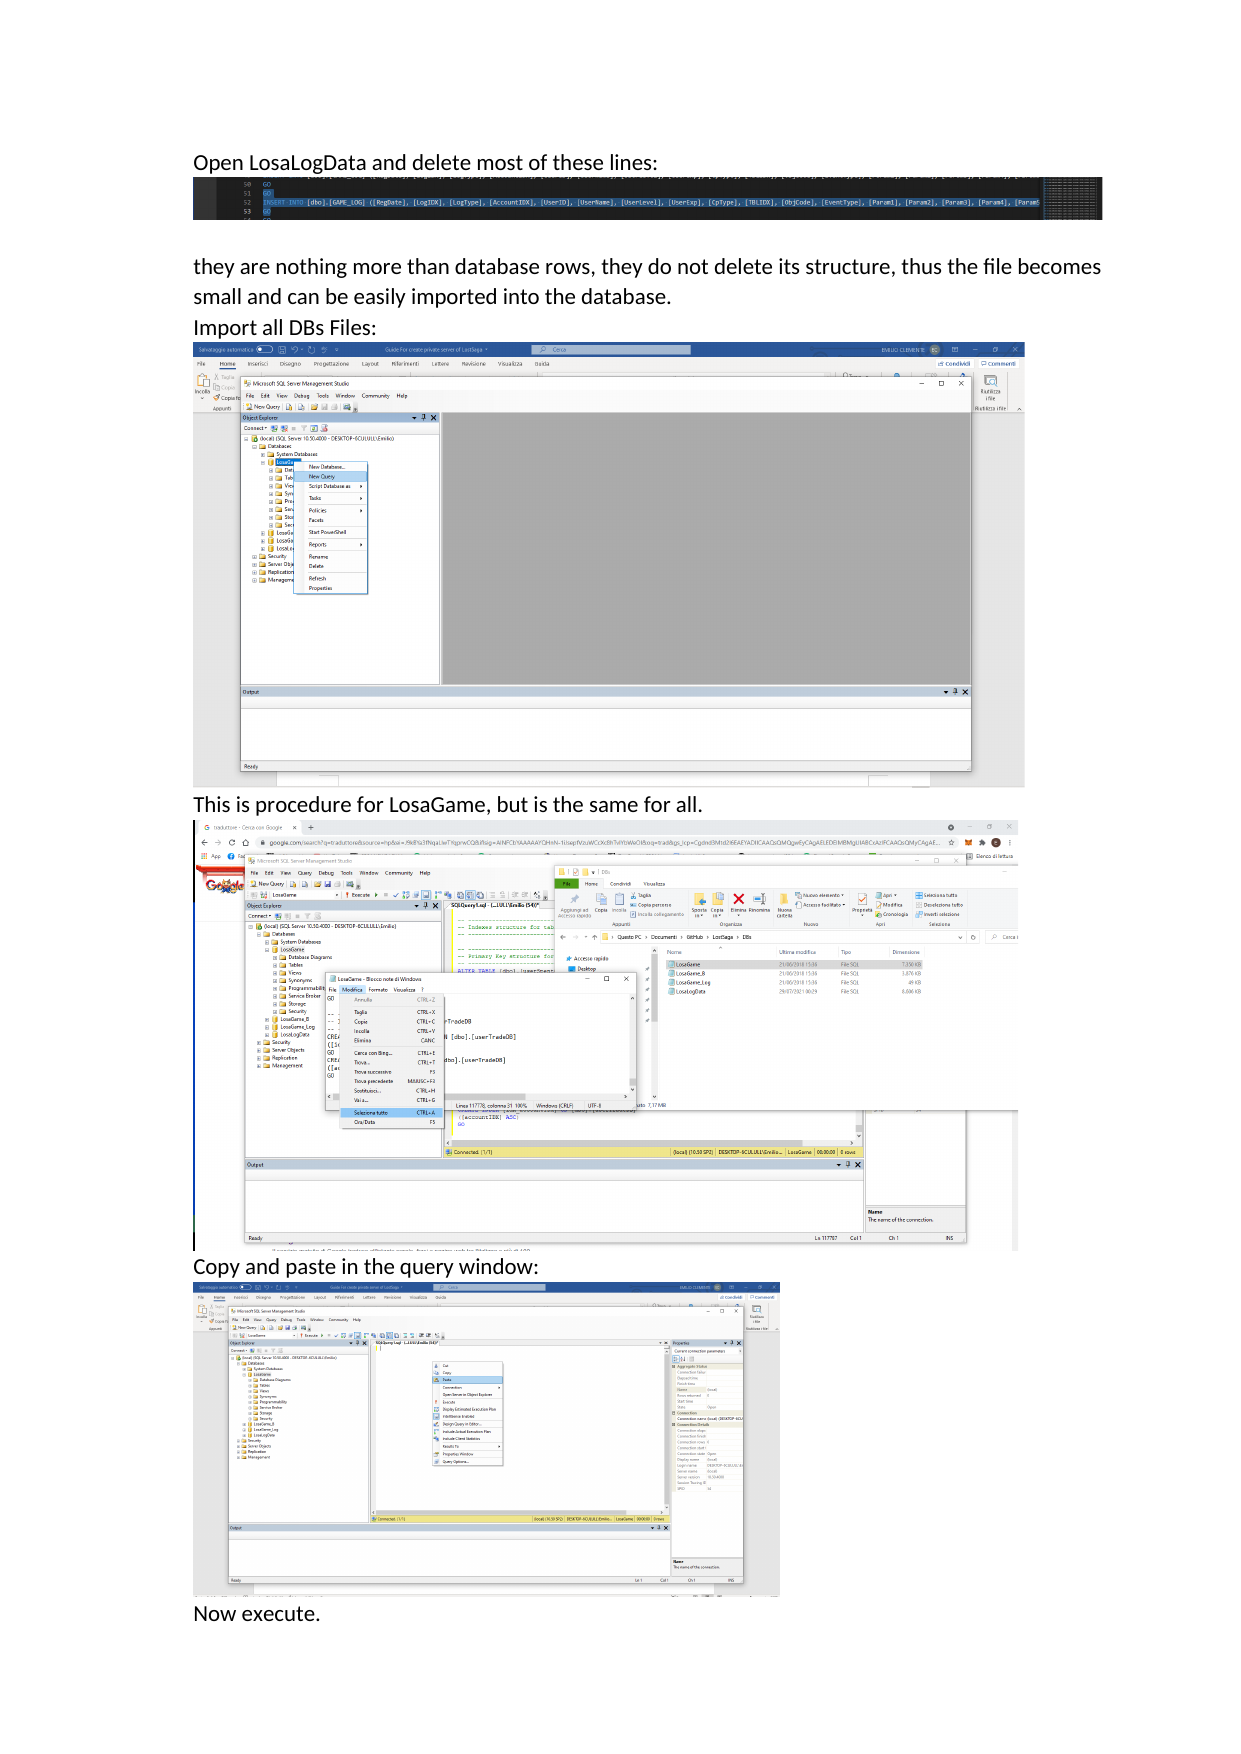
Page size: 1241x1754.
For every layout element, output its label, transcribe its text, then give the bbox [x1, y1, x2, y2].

list Import all DBs Files: [193, 313, 1122, 341]
list Open LosaLogData and delete most of these lines: [193, 148, 1122, 176]
picture [193, 177, 1103, 220]
picture [193, 1282, 780, 1597]
picture [193, 820, 1019, 1251]
picture [193, 342, 1025, 788]
list Copy and paste in the query window: [193, 1252, 1122, 1280]
list This is procedure for LosaGame, but is the same for all. [193, 790, 1122, 818]
list they are nothing more than database rows, they do not delete its structure, thus the file becomes small and can be easily imported into the database. [193, 252, 1122, 311]
list Now execute. [193, 1599, 1122, 1627]
